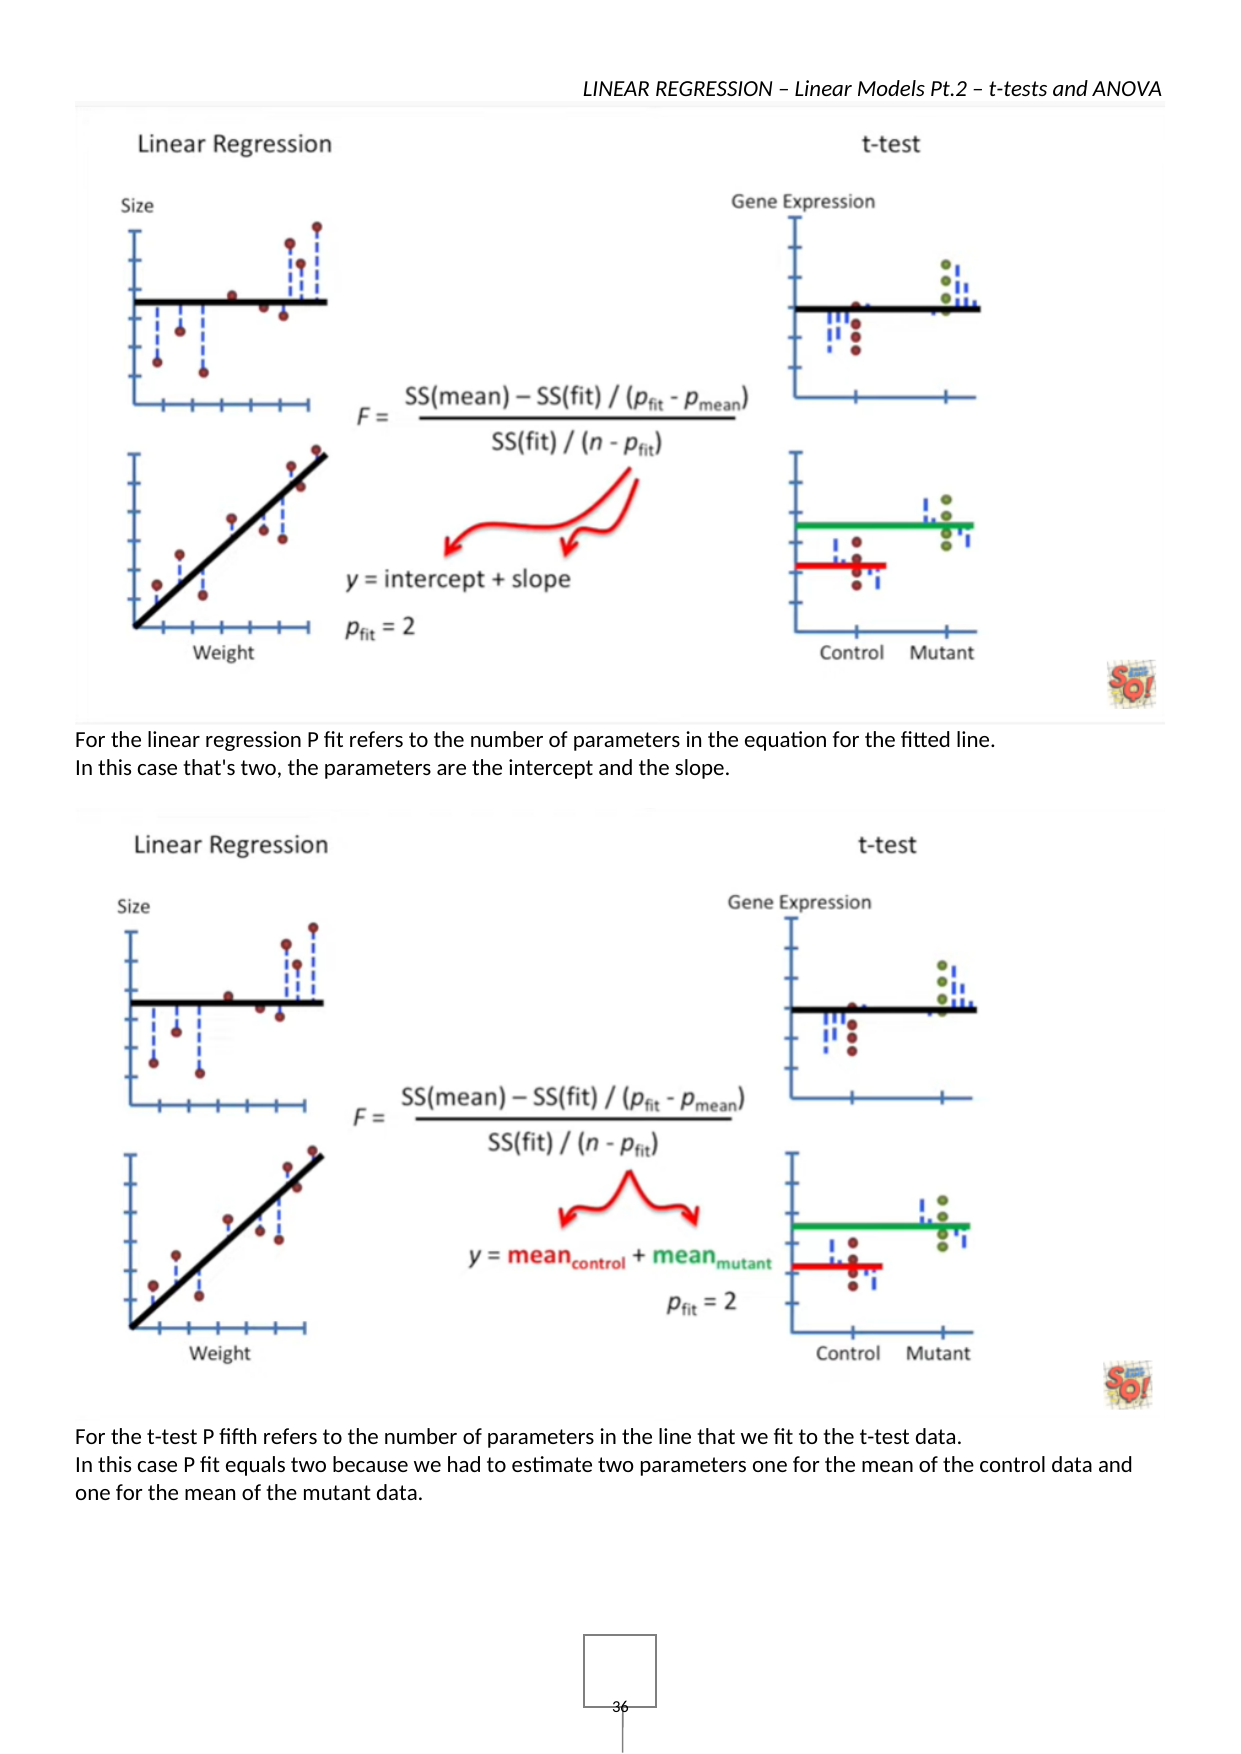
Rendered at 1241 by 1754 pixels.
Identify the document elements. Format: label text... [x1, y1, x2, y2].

text In this case P fit equals two because we had to estimate two parameters one for the mean of the control data and one for the mean of the mutant data. [75, 1450, 1165, 1506]
text In this case that's two, the parameters are the intercept and the slope. [75, 753, 1165, 781]
text For the linear regression P fit refers to the number of parameters in the equation for the fitted line. [75, 725, 1165, 753]
picture [75, 101, 1166, 725]
picture [75, 808, 1166, 1422]
text For the t-test P fifth refers to the number of parameters in the line that we fit to the t-test data. [75, 1422, 1165, 1450]
